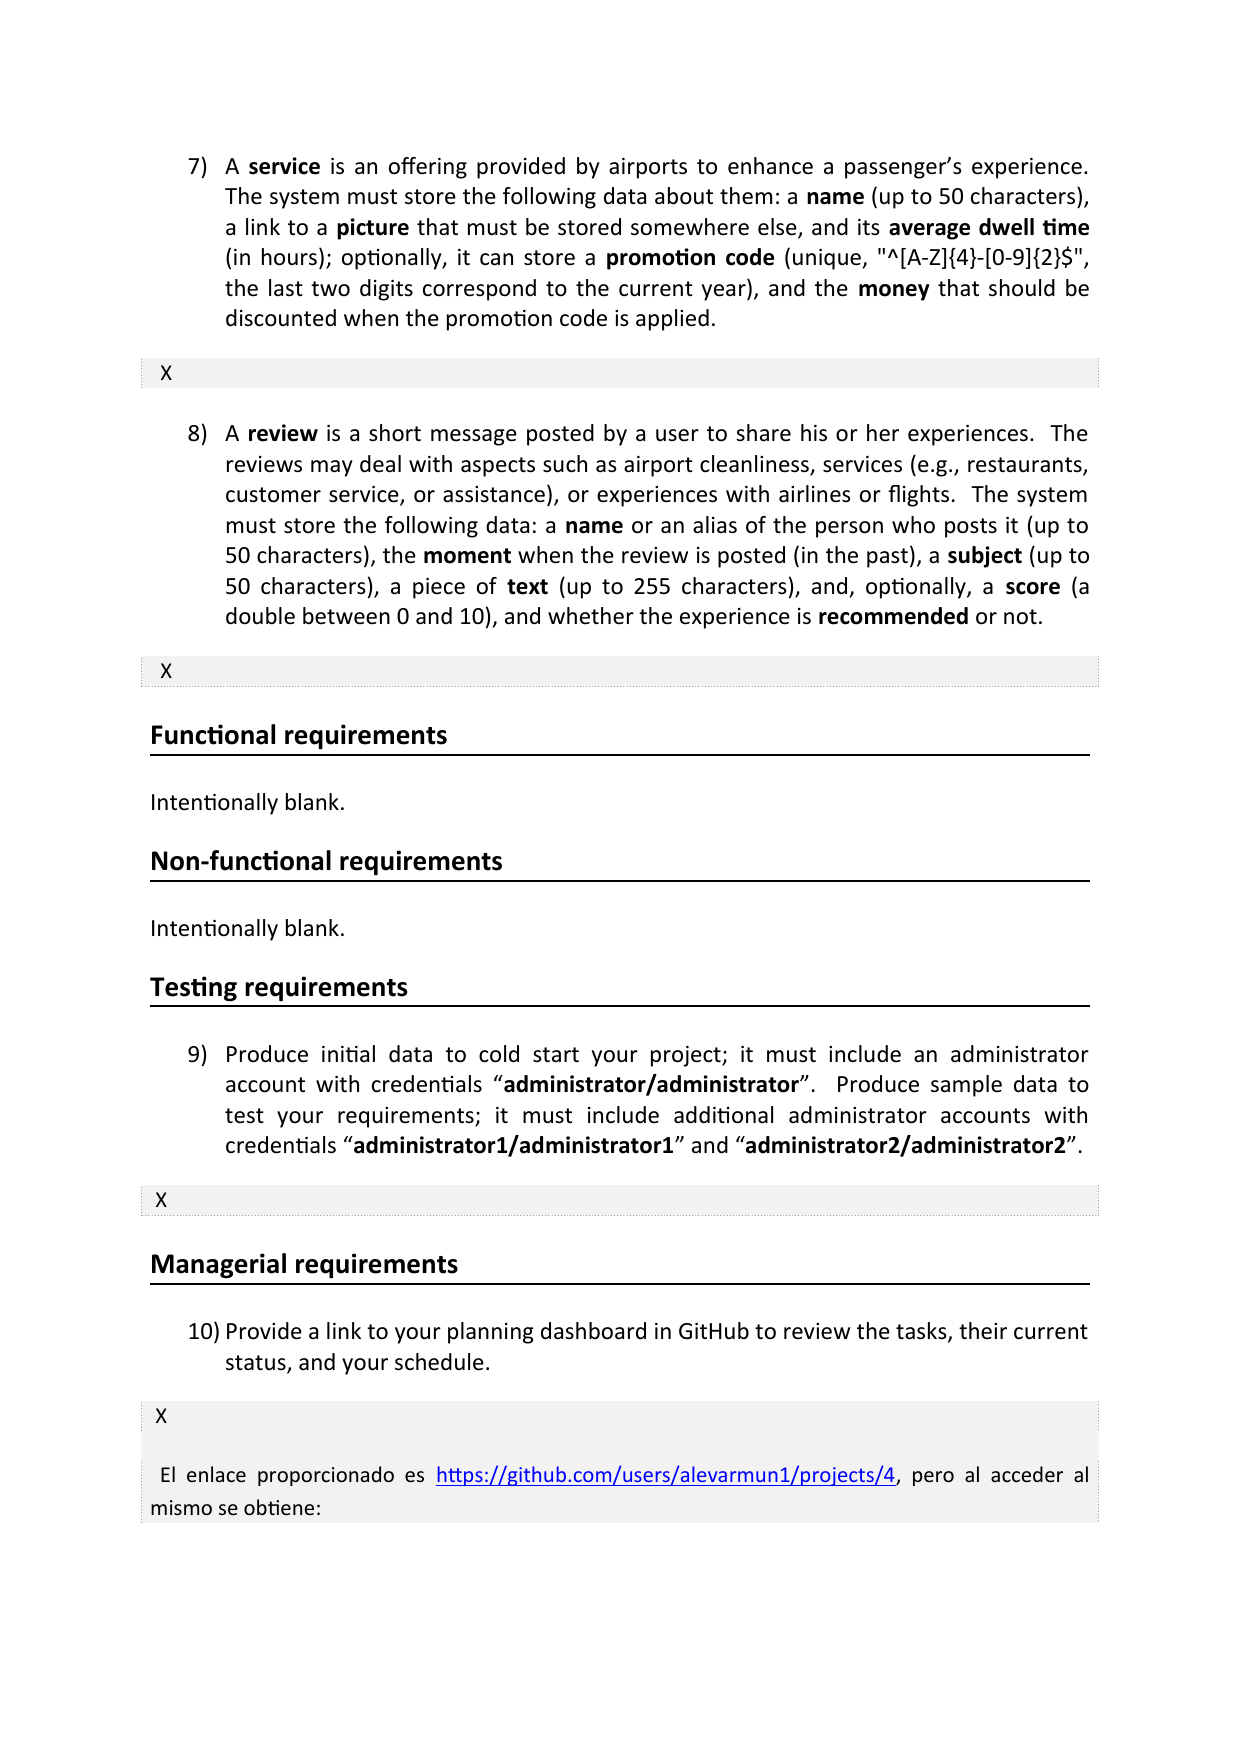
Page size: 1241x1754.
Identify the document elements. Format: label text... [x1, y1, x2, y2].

text X [141, 358, 1099, 388]
text Intentionally blank. [150, 786, 1090, 817]
list A review is a short message posted by a user to share his or her experiences. The reviews may deal with aspects such as airport cleanliness, services (e.g., restaurants, customer service, or assistance), or experiences with airlines or flights. The system must store the following data: a name or an alias of the person who posts it (up to 50 characters), the moment when the review is posted (in the past), a subject (up to 50 characters), a piece of text (up to 255 characters), and, optionally, a score (a double between 0 and 10), and whether the experience is recommended or not. [187, 417, 1090, 631]
subtitle Non-functional requirements [150, 842, 1090, 880]
list A service is an offering provided by airports to enhance a passenger’s experience. The system must store the following data about them: a name (up to 50 characters), a link to a picture that must be stored somewhere else, and its average dwell time (in hours); optionally, it can store a promotion code (unique, "^[A-Z]{4}-[0-9]{2}$", the last two digits correspond to the current year), and the money that should be discounted when the promotion code is applied. [187, 150, 1090, 333]
subtitle Testing requirements [150, 968, 1090, 1005]
subtitle Functional requirements [150, 716, 1090, 754]
subtitle Managerial requirements [150, 1245, 1090, 1283]
list Produce initial data to cold start your project; it must include an administrator account with credentials “administrator/administrator”. Produce sample data to test your requirements; it must include additional administrator accounts with credentials “administrator1/administrator1” and “administrator2/administrator2”. [187, 1038, 1090, 1160]
text X [141, 1401, 1099, 1431]
text X [141, 656, 1099, 687]
text Intentionally blank. [150, 912, 1090, 943]
list Provide a link to your planning dashboard in GitHub to review the tasks, their current status, and your schedule. [187, 1315, 1090, 1376]
text X [141, 1185, 1099, 1216]
text El enlace proporcionado es https://github.com/users/alevarmun1/projects/4, pero al acceder al mismo se obtiene: [141, 1461, 1099, 1523]
